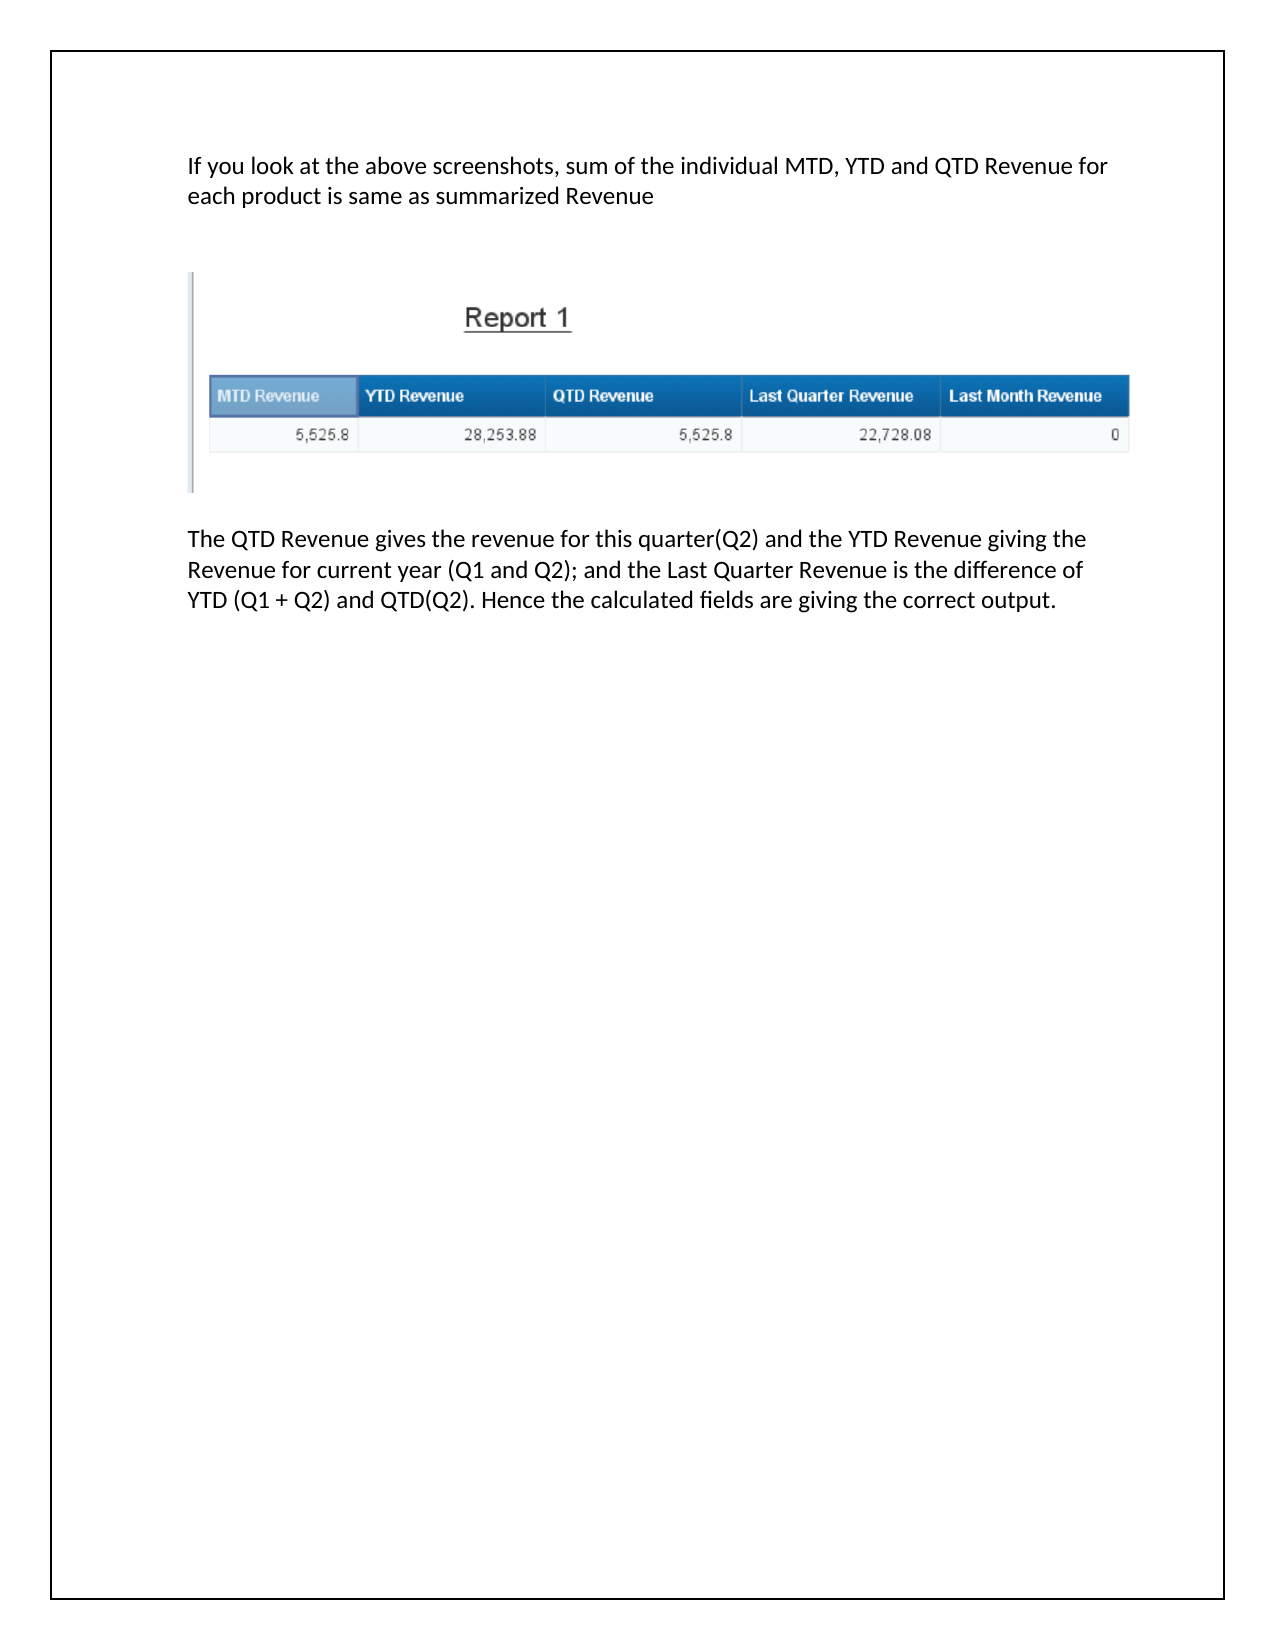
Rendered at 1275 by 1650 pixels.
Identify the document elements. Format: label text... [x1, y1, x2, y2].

text If you look at the above screenshots, sum of the individual MTD, YTD and QTD Revenue for each product is same as summarized Revenue [187, 150, 1125, 211]
picture [187, 272, 1163, 493]
text The QTD Revenue gives the revenue for this quarter(Q2) and the YTD Revenue giving the Revenue for current year (Q1 and Q2); and the Last Quarter Revenue is the difference of YTD (Q1 + Q2) and QTD(Q2). Hence the calculated fields are giving the correct output. [187, 523, 1125, 615]
